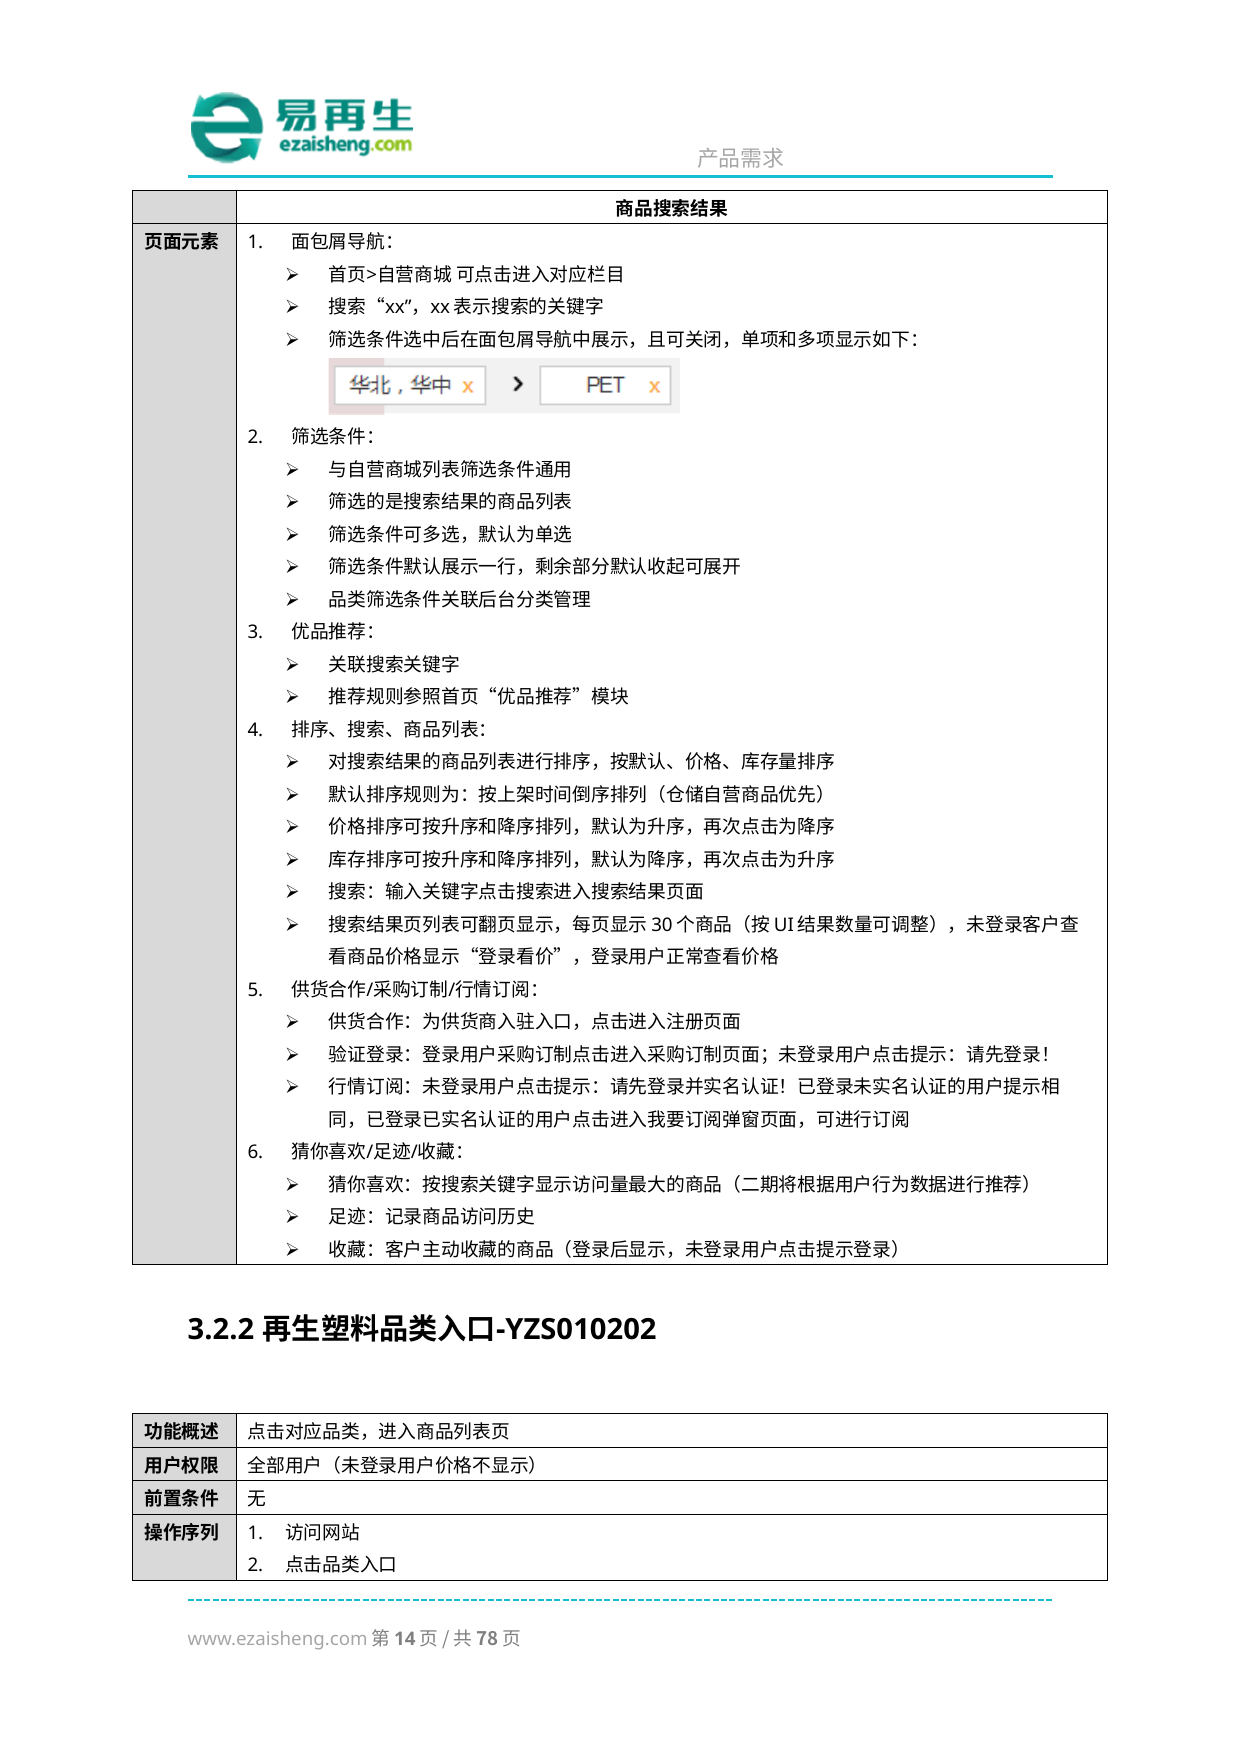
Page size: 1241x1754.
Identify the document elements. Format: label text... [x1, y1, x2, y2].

table_cell 前置条件 [133, 1481, 236, 1514]
table_cell 无 [237, 1481, 1107, 1514]
table_cell 界面需求 [133, 191, 236, 223]
subtitle 再生塑料品类入口-YZS010202 [187, 1294, 1053, 1359]
table_header 点击对应品类，进入商品列表页 [237, 1414, 1107, 1447]
table_cell 用户权限 [133, 1448, 236, 1480]
table_header 功能概述 [133, 1414, 236, 1447]
picture [187, 88, 418, 167]
picture [328, 358, 680, 415]
table_cell 面包屑导航： 首页>自营商城 可点击进入对应栏目 搜索“xx”，xx表示搜索的关键字 筛选条件选中后在面包屑导航中展示，且可关闭，单项和多项显示如下： 筛选条件： 与自营商城列表筛选条件通用 筛选的是搜索结果的商品列表 筛选条件可多选，默认为单选 筛选条件默认展示一行，剩余部分默认收起可展开 品类筛选条件关联后台分类管理 优品推荐： 关联搜索关键字 推荐规则参照首页“优品推荐”模块 排序、搜索、商品列表： 对搜索结果的商品列表进行排序，按默认、价格、库存量排序 默认排序规则为：按上架时间倒序排列（仓储自营商品优先） 价格排序可按升序和降序排列，默认为升序，再次点击为降序 库存排序可按升序和降序排列，默认为降序，再次点击为升序 搜索：输入关键字点击搜索进入搜索结果页面 搜索结果页列表可翻页显示，每页显示30个商品（按UI结果数量可调整），未登录客户查看商品价格显示“登录看价”，登录用户正常查看价格 供货合作/采购订制/行情订阅： 供货合作：为供货商入驻入口，点击进入注册页面 验证登录：登录用户采购订制点击进入采购订制页面；未登录用户点击提示：请先登录！ 行情订阅：未登录用户点击提示：请先登录并实名认证！已登录未实名认证的用户提示相同，已登录已实名认证的用户点击进入我要订阅弹窗页面，可进行订阅 猜你喜欢/足迹/收藏： 猜你喜欢：按搜索关键字显示访问量最大的商品（二期将根据用户行为数据进行推荐） 足迹：记录商品访问历史 收藏：客户主动收藏的商品（登录后显示，未登录用户点击提示登录） [237, 224, 1107, 1264]
table_cell 操作序列 [133, 1515, 236, 1580]
table_cell 页面元素 [133, 224, 236, 1264]
table_cell 全部用户（未登录用户价格不显示） [237, 1448, 1107, 1480]
table_cell 商品搜索结果 [237, 191, 1107, 223]
table_cell 访问网站 点击品类入口 [237, 1515, 1107, 1580]
